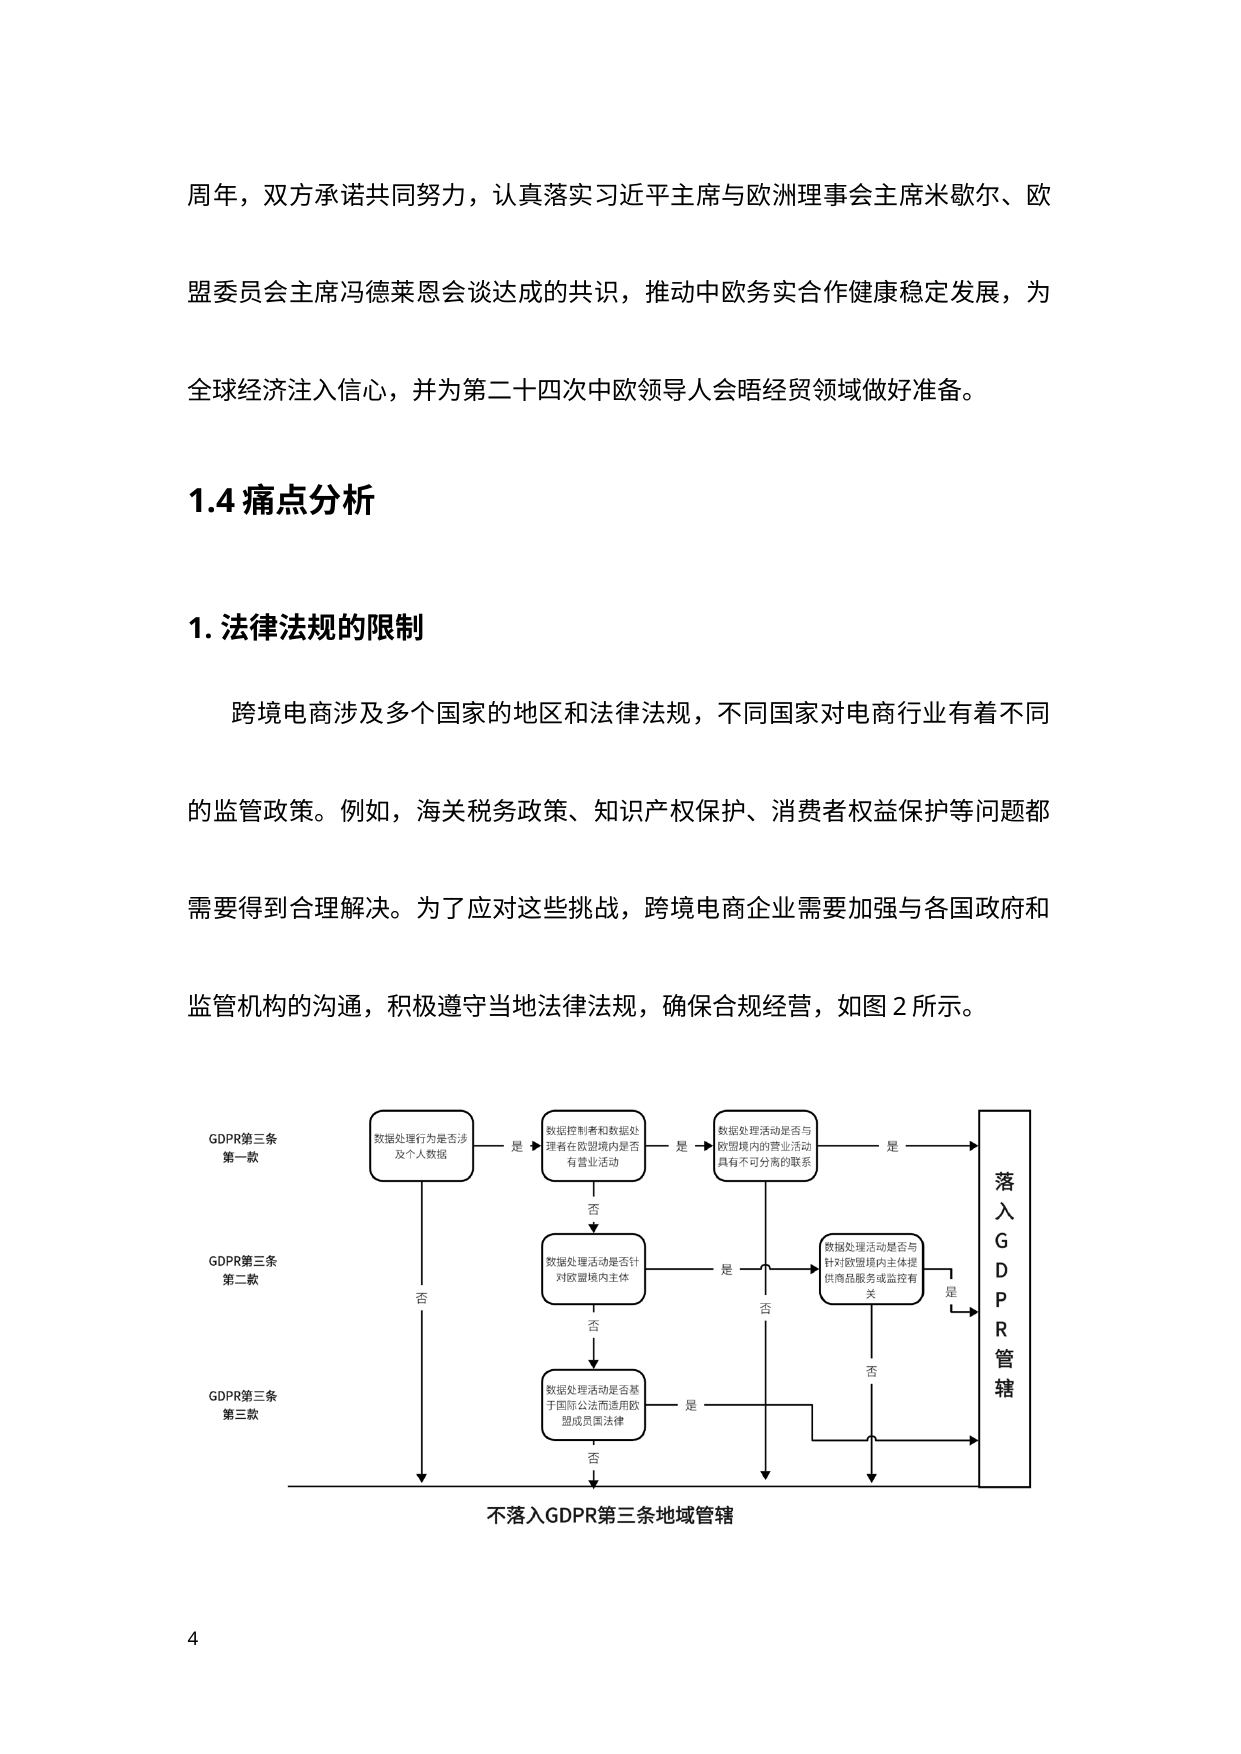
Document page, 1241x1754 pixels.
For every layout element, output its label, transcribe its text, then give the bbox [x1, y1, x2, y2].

picture [187, 1055, 1053, 1531]
text 跨境电商涉及多个国家的地区和法律法规，不同国家对电商行业有着不同的监管政策。例如，海关税务政策、知识产权保护、消费者权益保护等问题都需要得到合理解决。为了应对这些挑战，跨境电商企业需要加强与各国政府和监管机构的沟通，积极遵守当地法律法规，确保合规经营，如图2所示。 [187, 679, 1053, 1037]
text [187, 162, 1053, 422]
text 1. 法律法规的限制 [187, 593, 1053, 658]
subtitle 1.4痛点分析 [187, 466, 1053, 531]
